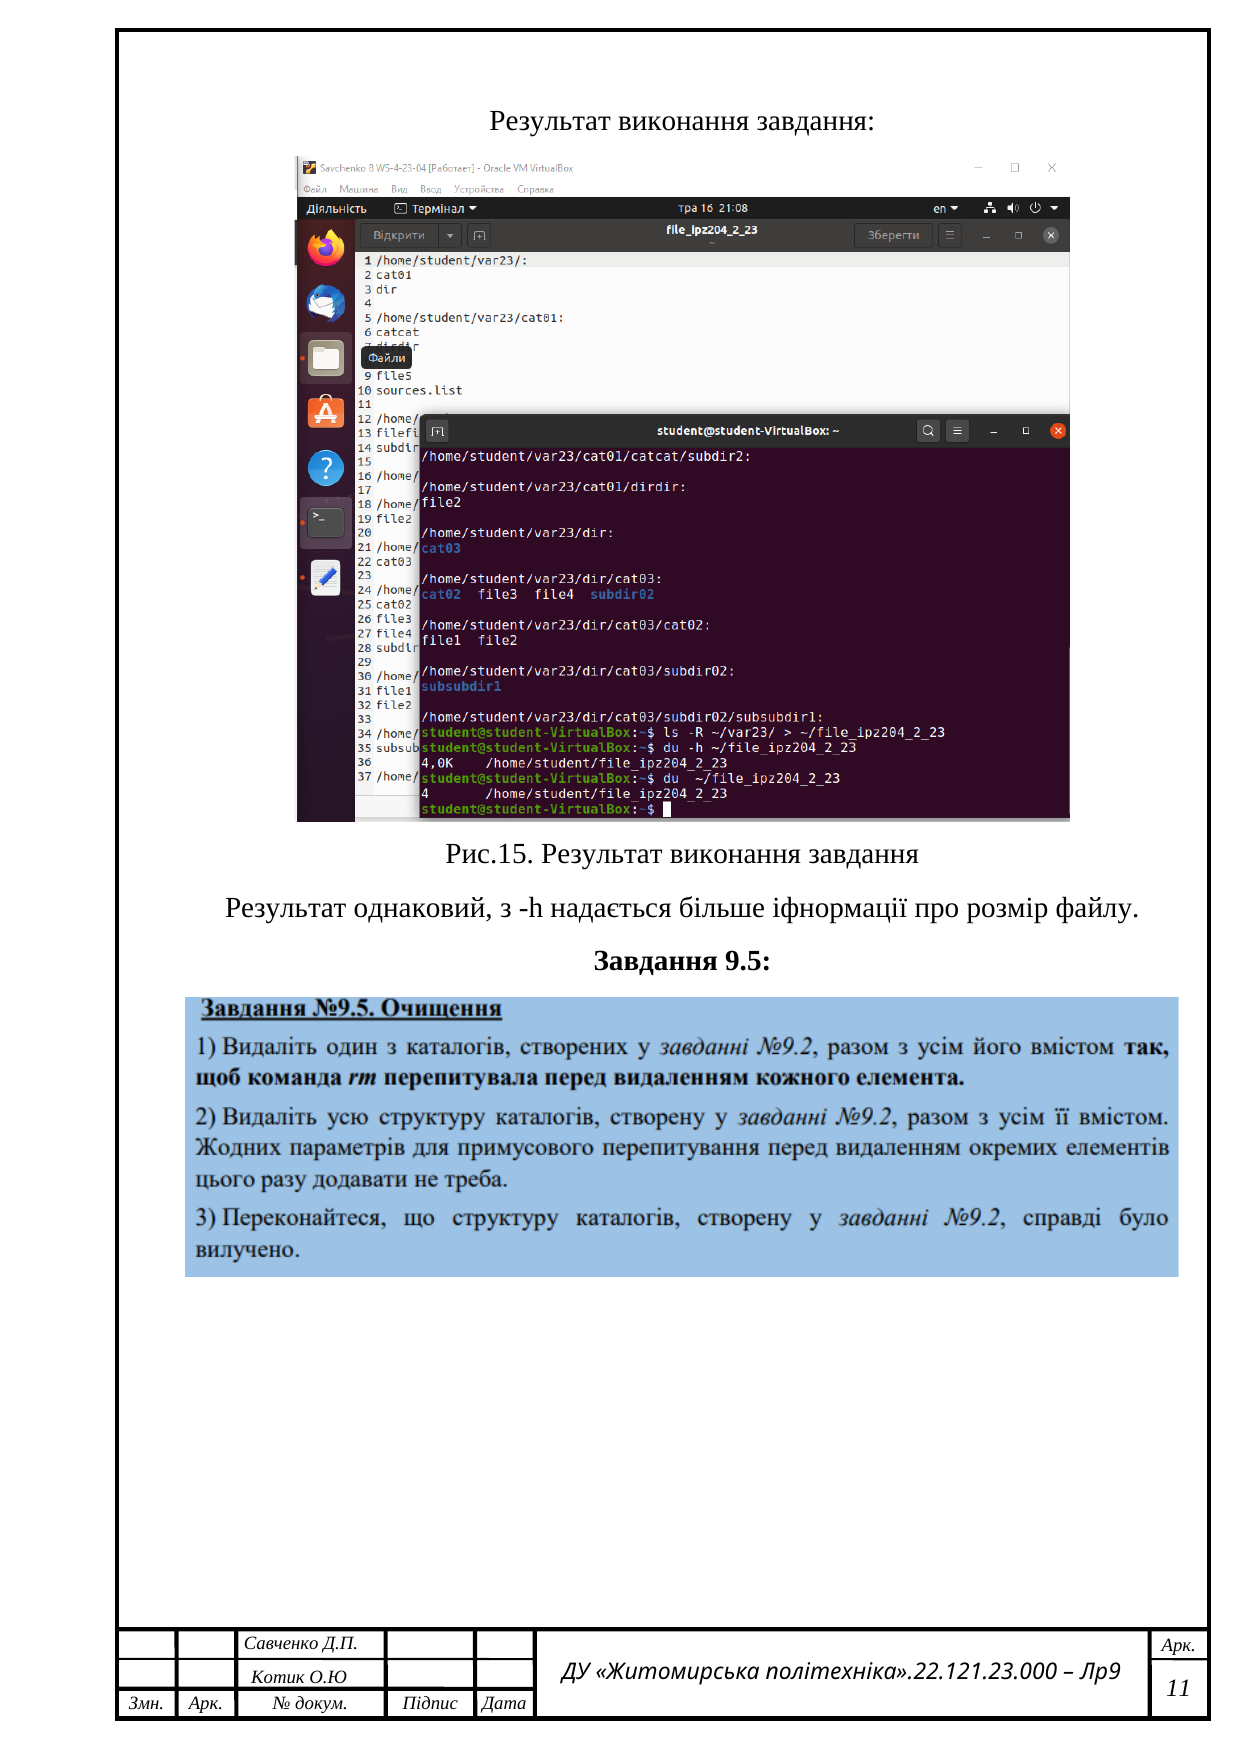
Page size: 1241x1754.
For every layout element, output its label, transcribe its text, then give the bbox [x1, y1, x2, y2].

text Завдання 9.5: [148, 943, 1181, 977]
text Результат однаковий, з -h надається більше іфнормації про розмір файлу. [148, 890, 1181, 924]
picture [294, 156, 1070, 822]
text Рис.15. Результат виконання завдання [148, 837, 1181, 870]
text Результат виконання завдання: [148, 103, 1181, 136]
picture [185, 997, 1180, 1277]
